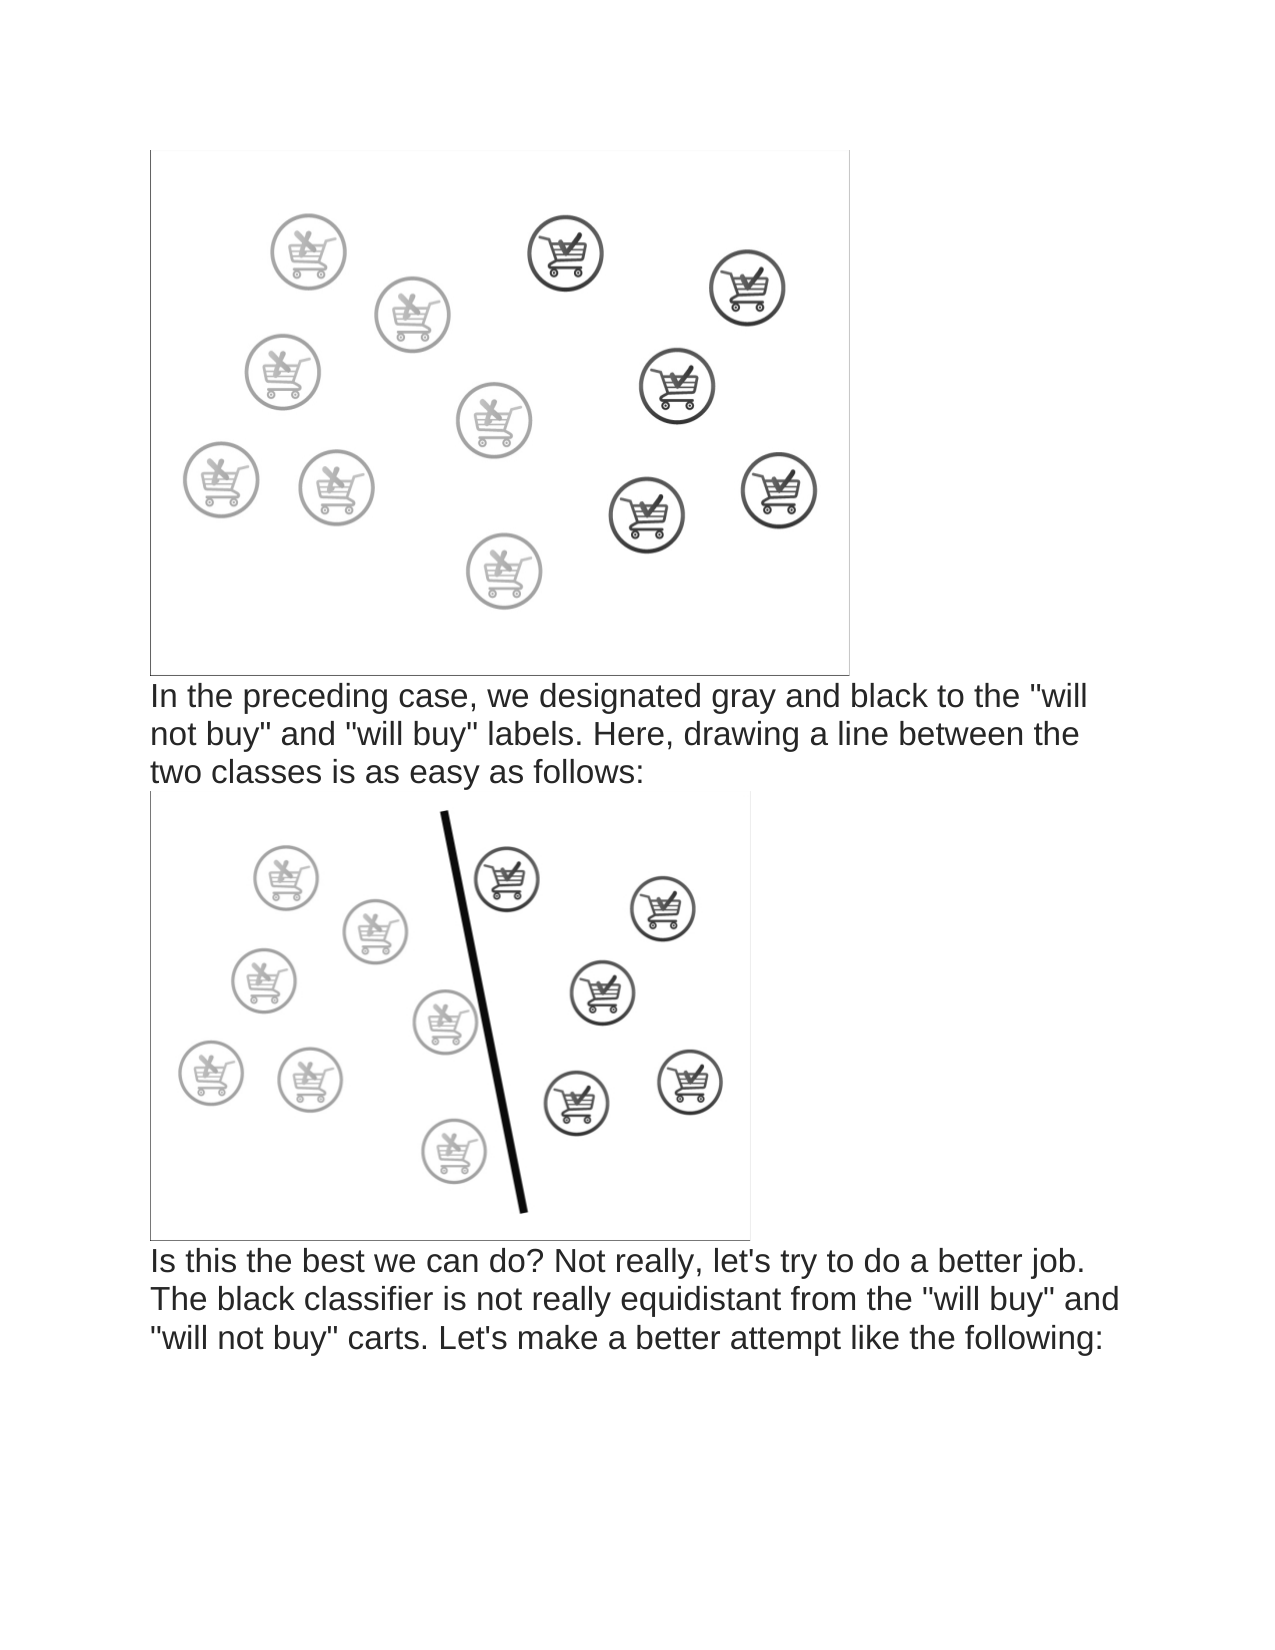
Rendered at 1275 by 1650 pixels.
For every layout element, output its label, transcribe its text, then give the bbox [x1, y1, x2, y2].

picture [150, 150, 850, 676]
picture [150, 791, 750, 1241]
text Is this the best we can do? Not really, let's try to do a better job. The black classifier is not really equidistant from the "will buy" and "will not buy" carts. Let's make a better attempt like the following: [150, 1241, 1125, 1356]
text In the preceding case, we designated gray and black to the "will not buy" and "will buy" labels. Here, drawing a line between the two classes is as easy as follows: [150, 676, 1125, 791]
